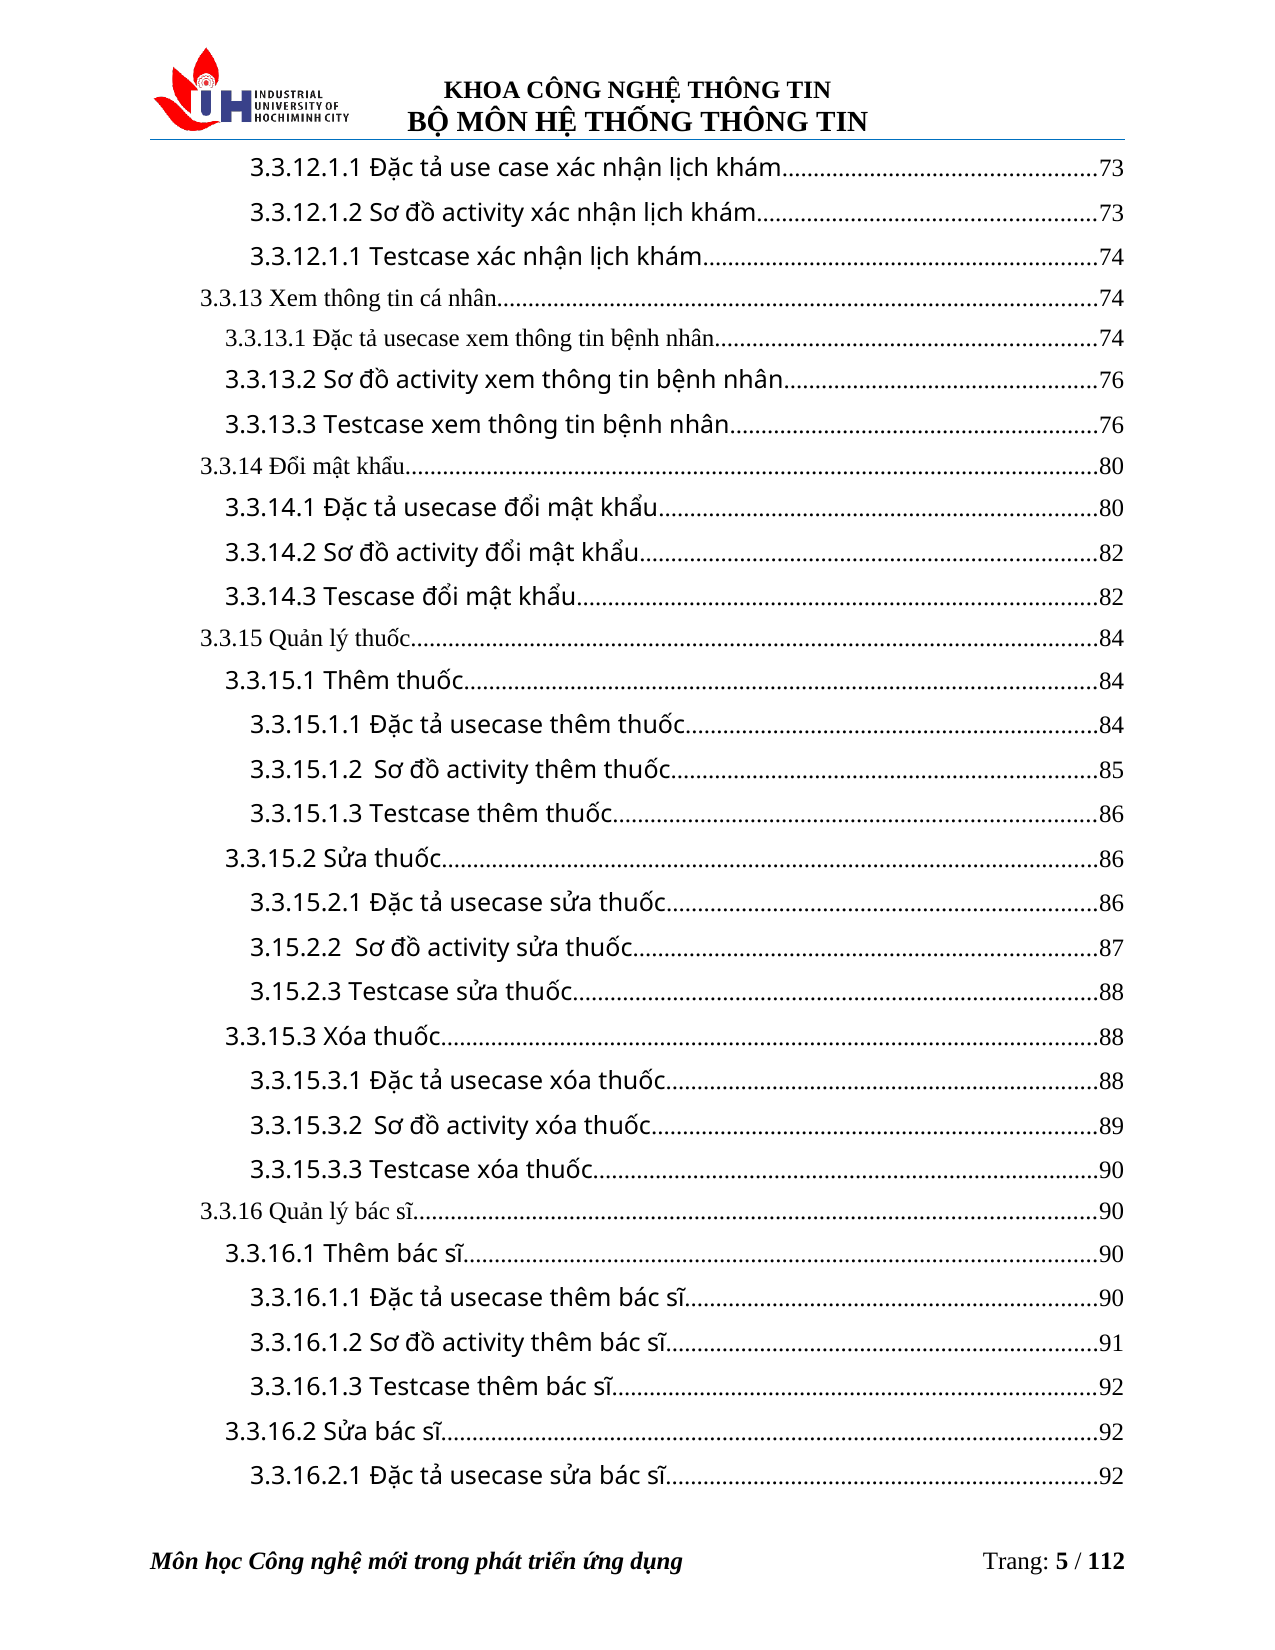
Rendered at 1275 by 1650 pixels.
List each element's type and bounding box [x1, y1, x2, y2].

picture [150, 43, 354, 133]
